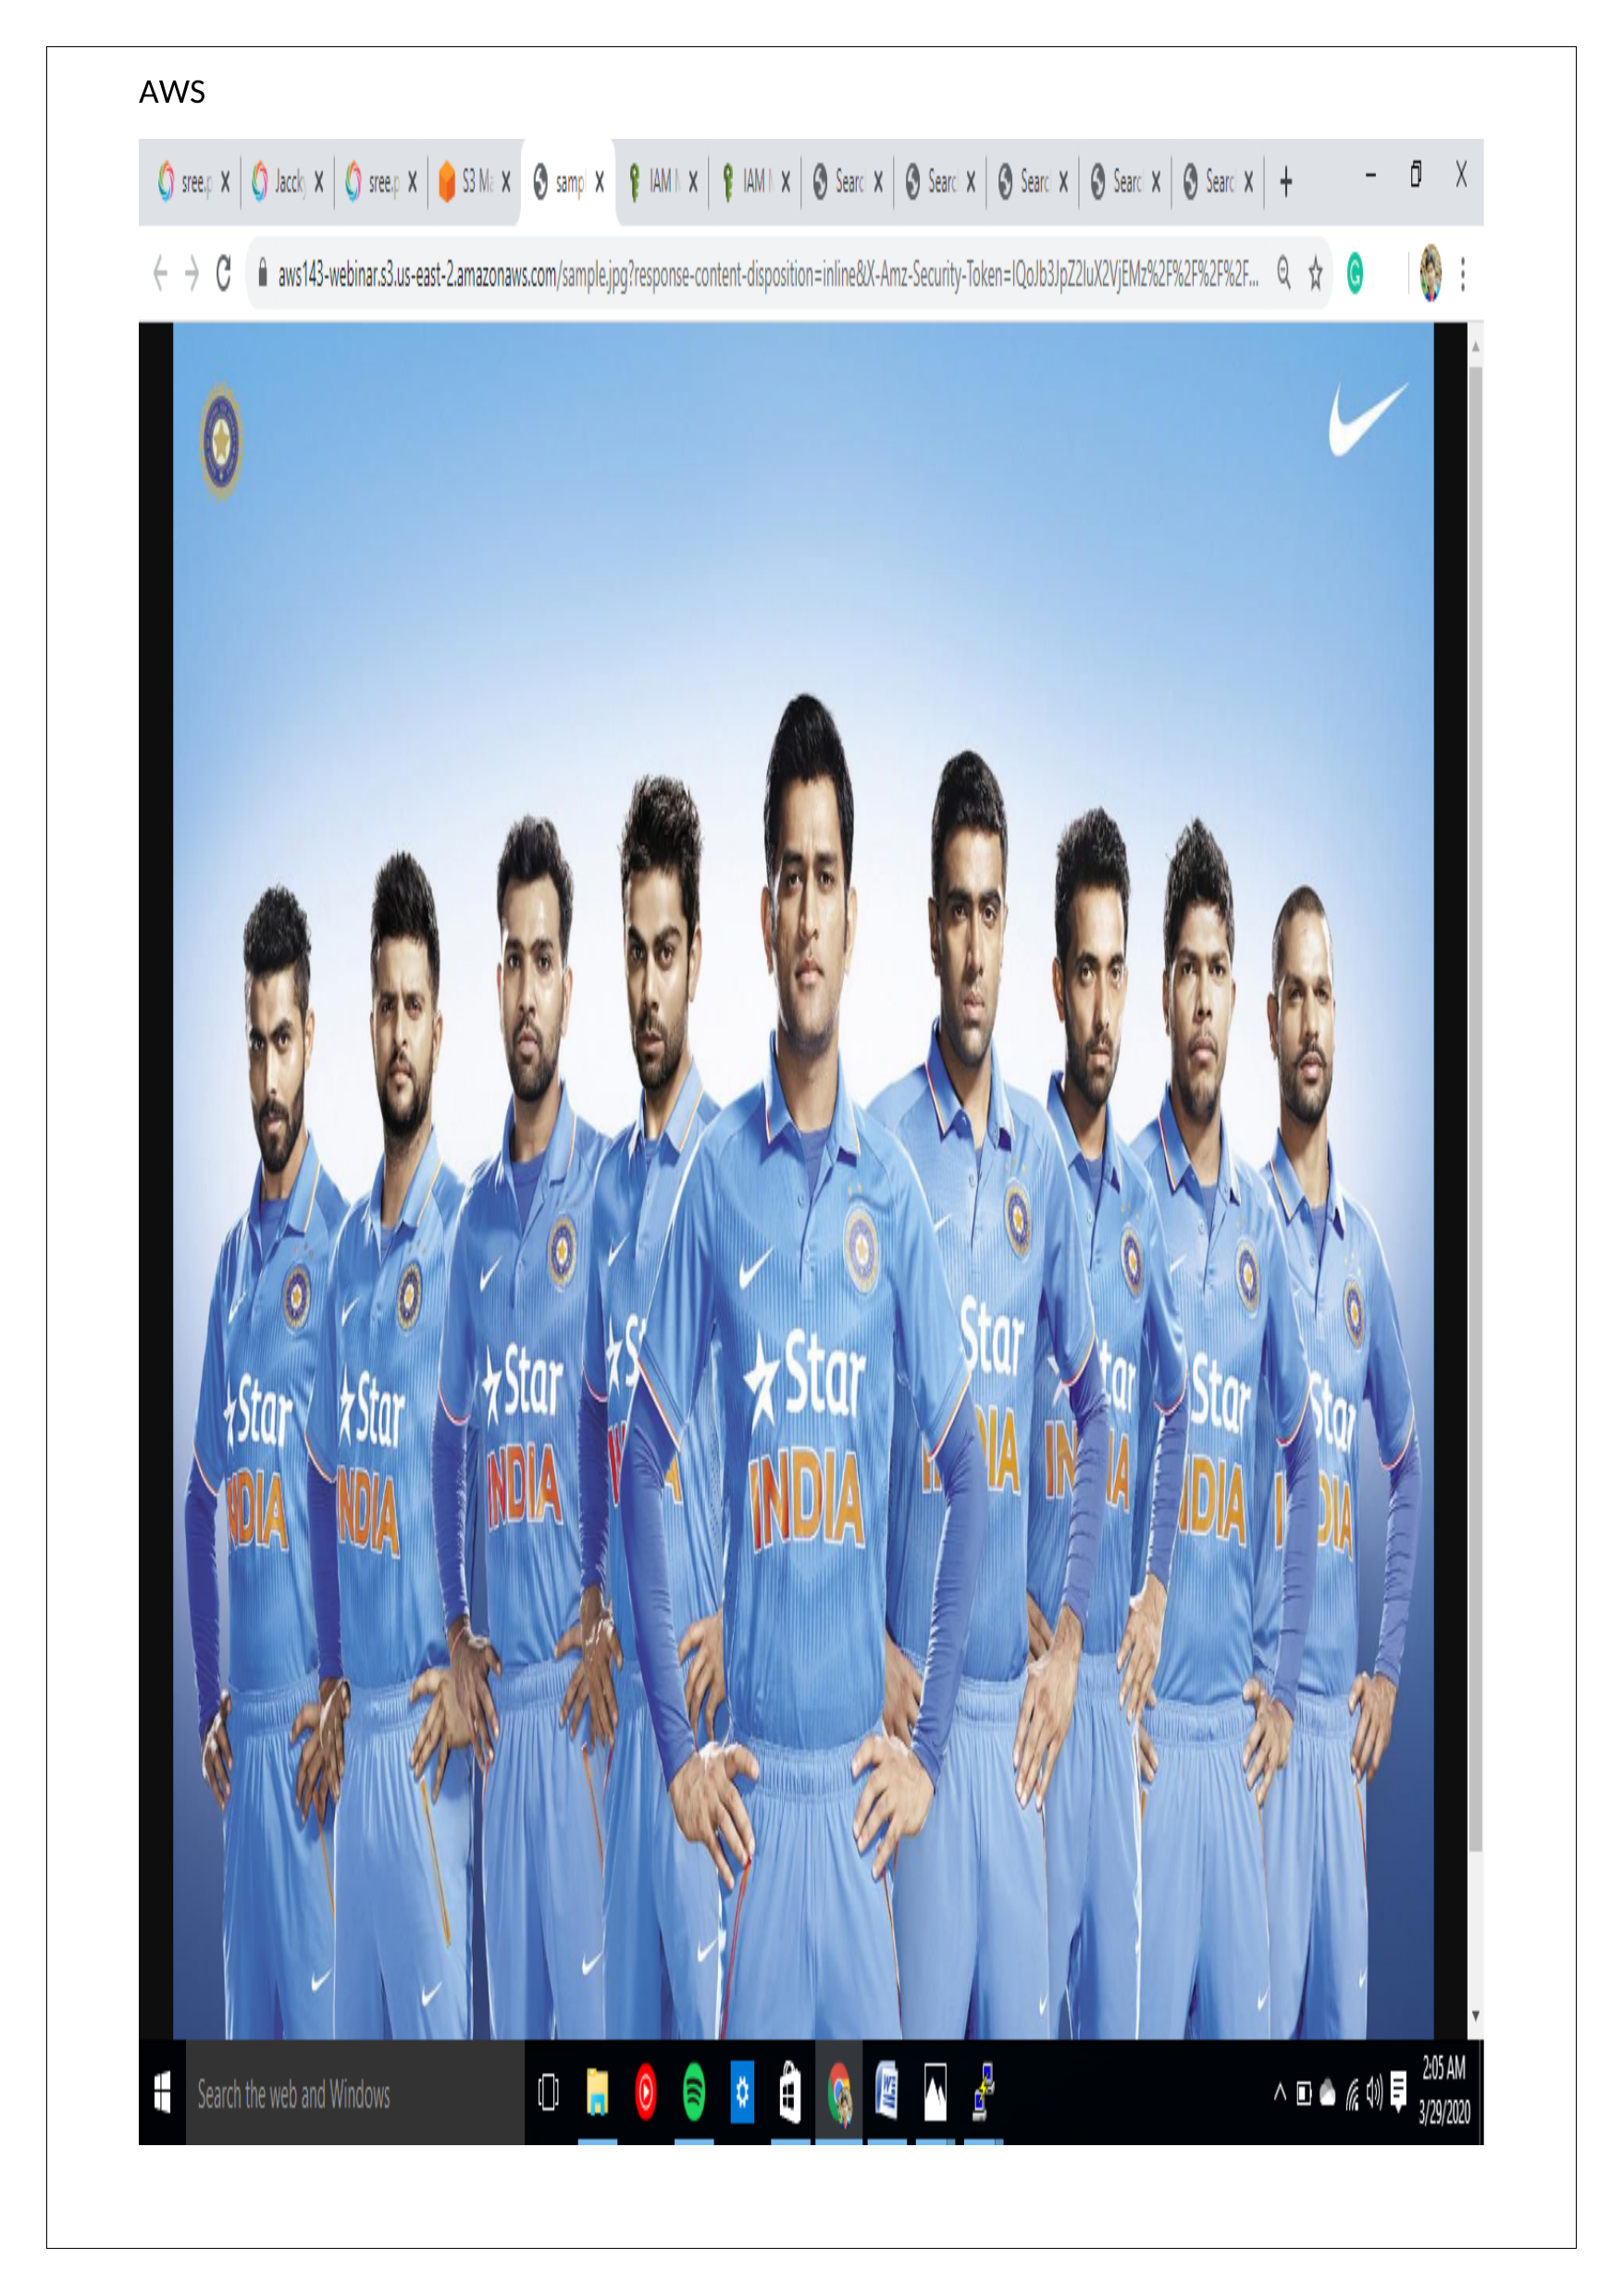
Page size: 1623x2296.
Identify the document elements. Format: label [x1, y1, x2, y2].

picture [139, 139, 1484, 2145]
